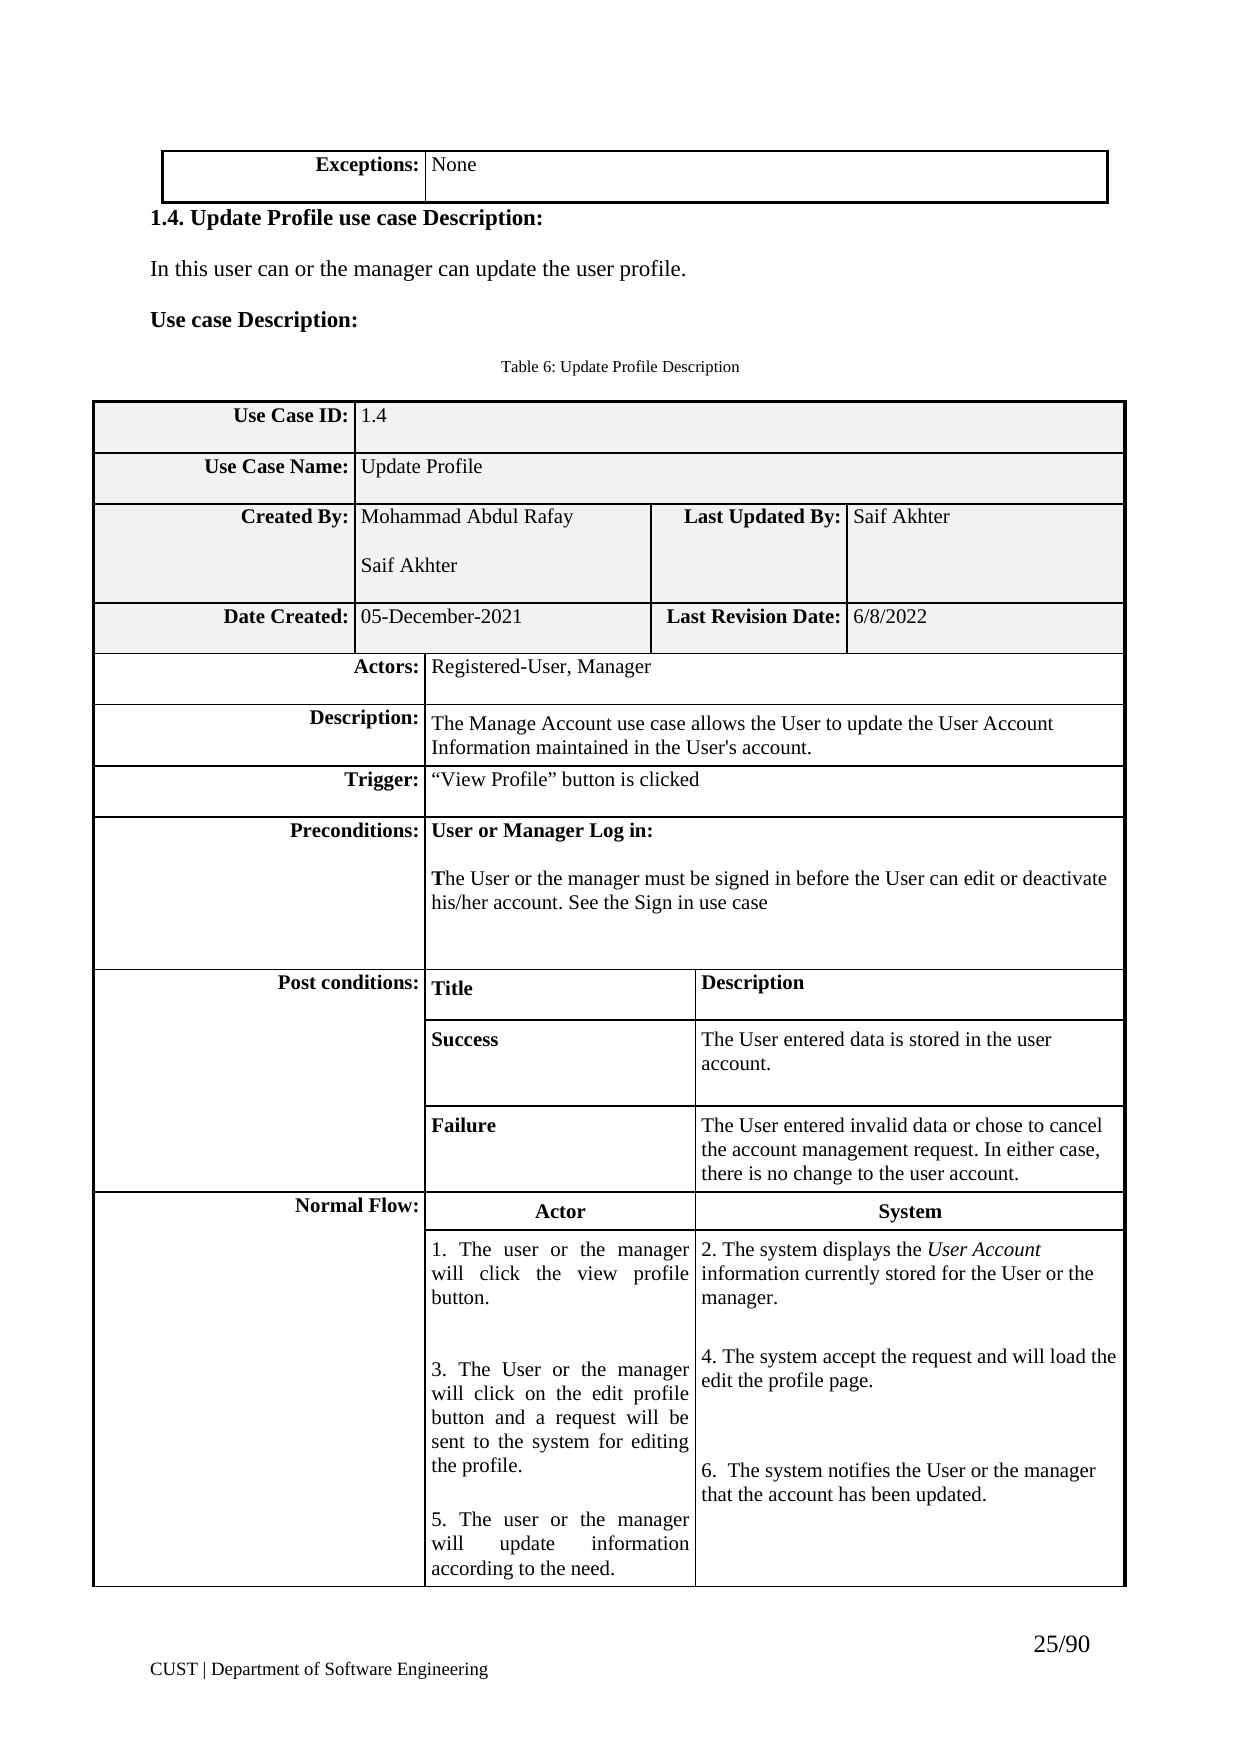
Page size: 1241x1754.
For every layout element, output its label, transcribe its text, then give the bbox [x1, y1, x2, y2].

table_cell Trigger: [95, 767, 424, 816]
text 1.4. Update Profile use case Description: [150, 204, 1090, 230]
table_cell 05-December-2021 [356, 604, 650, 653]
table_cell Preconditions: [95, 818, 424, 968]
table_cell The User entered invalid data or chose to cancel the account management request. In either case, there is no change to the user account. [696, 1107, 1123, 1191]
table_cell 6/8/2022 [848, 604, 1123, 653]
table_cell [426, 1231, 695, 1586]
table_cell Last Revision Date: [652, 604, 846, 653]
table_cell Description [696, 970, 1123, 1019]
table_cell Date Created: [95, 604, 354, 653]
table_cell Post conditions: [95, 970, 424, 1191]
table_cell Exceptions: [164, 152, 425, 201]
table_cell None [426, 152, 1106, 201]
table_cell The User entered data is stored in the user account. [696, 1021, 1123, 1105]
table_cell User or Manager Log in: The User or the manager must be signed in before the User can edit or deactivate his/her account. See the Sign in use case [426, 818, 1123, 968]
table_cell System [696, 1193, 1123, 1229]
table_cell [696, 1231, 1123, 1586]
table_cell “View Profile” button is clicked [426, 767, 1123, 816]
table_cell Actors: [95, 654, 424, 703]
table_cell Normal Flow: [95, 1193, 424, 1586]
text Use case Description: [150, 306, 1090, 332]
table_cell Saif Akhter [848, 505, 1123, 602]
table_cell Registered-User, Manager [426, 654, 1123, 703]
table_cell Use Case Name: [95, 454, 354, 503]
table_cell Success [426, 1021, 695, 1105]
table_header 1.4 [356, 403, 1123, 452]
text In this user can or the manager can update the user profile. [150, 255, 1090, 281]
table_cell Actor [426, 1193, 695, 1229]
table_cell Title [426, 970, 695, 1019]
table_cell Last Updated By: [652, 505, 846, 602]
table_cell Failure [426, 1107, 695, 1191]
table_cell Created By: [95, 505, 354, 602]
table_cell Mohammad Abdul Rafay Saif Akhter [356, 505, 650, 602]
table_cell Update Profile [356, 454, 1123, 503]
table_cell The Manage Account use case allows the User to update the User Account Information maintained in the User's account. [426, 705, 1123, 765]
table_cell Description: [95, 705, 424, 765]
table_header Use Case ID: [95, 403, 354, 452]
text Table 6: Update Profile Description [150, 357, 1090, 376]
